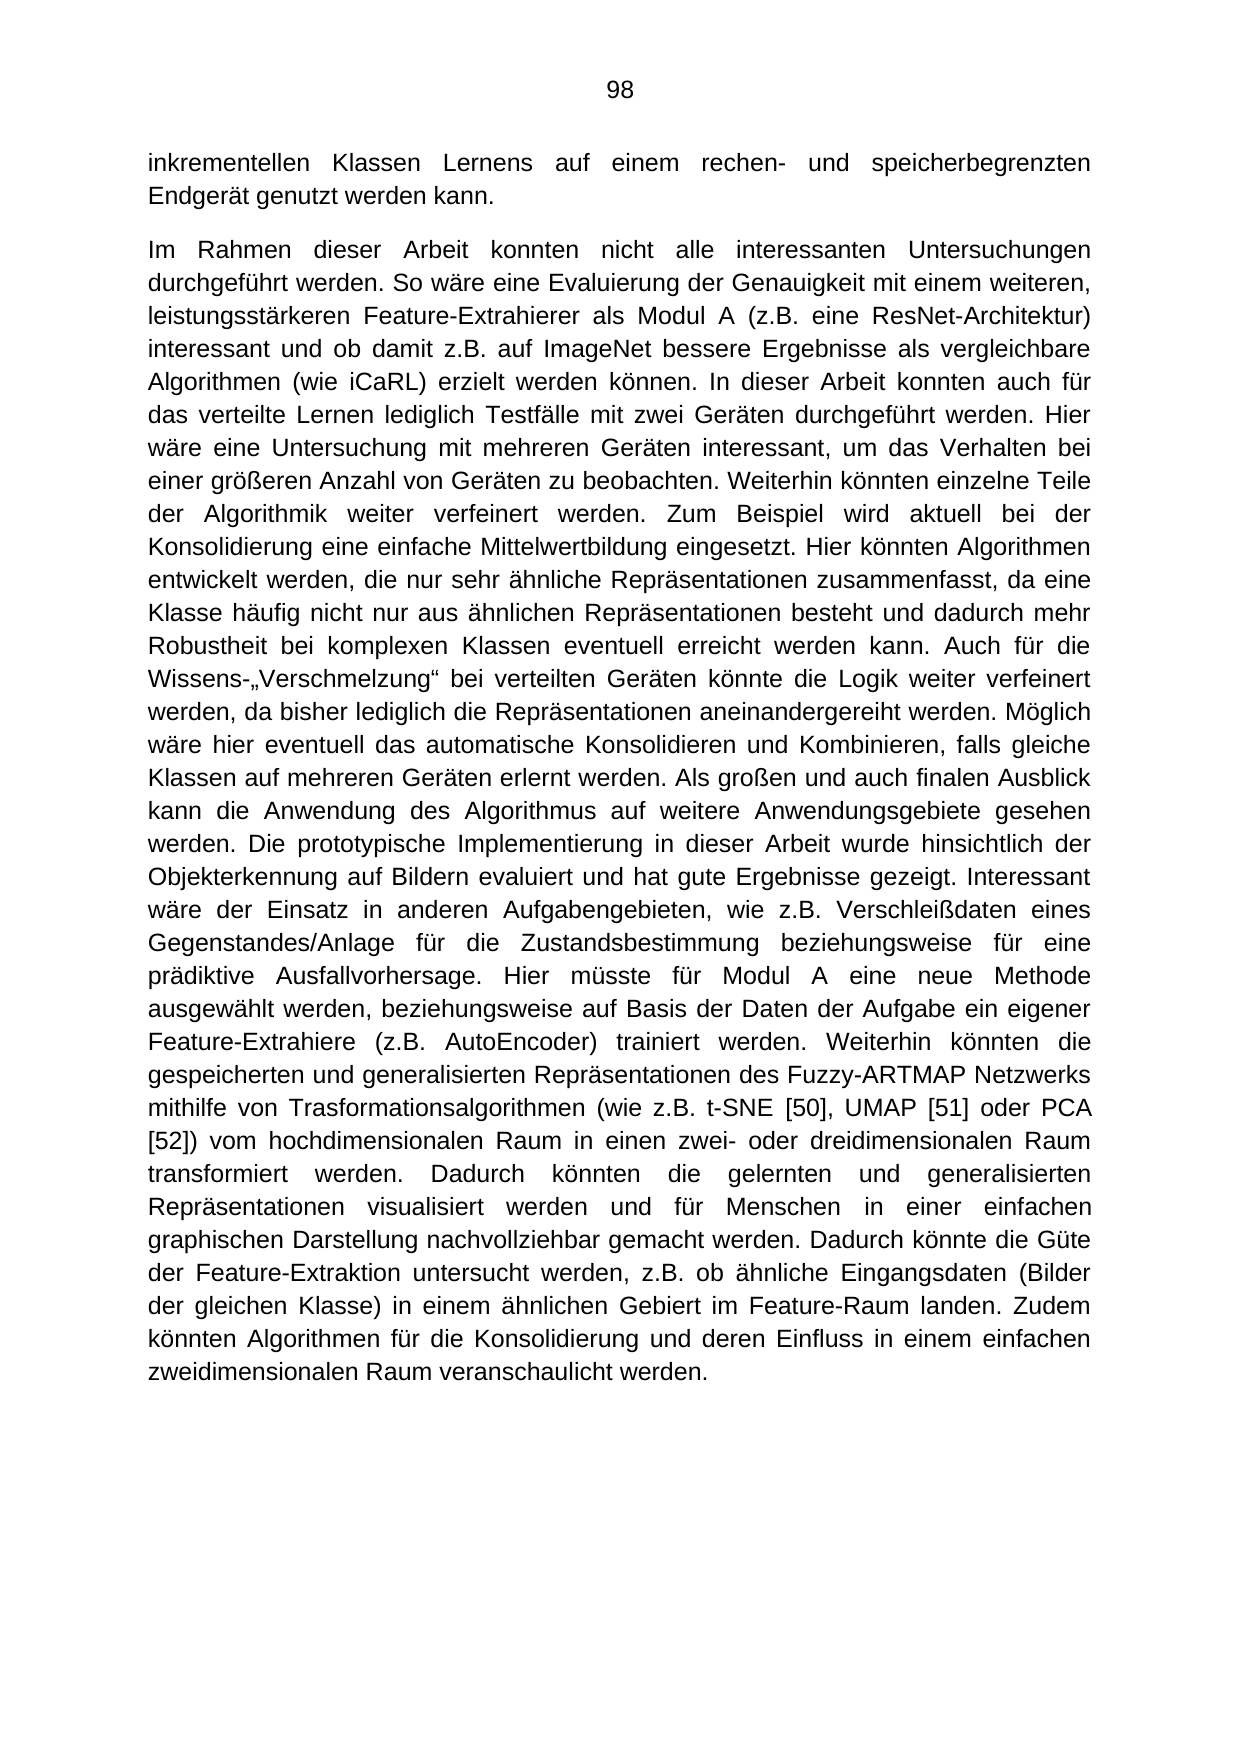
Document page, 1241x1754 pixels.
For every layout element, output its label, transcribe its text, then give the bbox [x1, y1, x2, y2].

text Im Rahmen dieser Arbeit konnten nicht alle interessanten Untersuchungen durchgeführt werden. So wäre eine Evaluierung der Genauigkeit mit einem weiteren, leistungsstärkeren Feature-Extrahierer als Modul A (z.B. eine ResNet-Architektur) interessant und ob damit z.B. auf ImageNet bessere Ergebnisse als vergleichbare Algorithmen (wie iCaRL) erzielt werden können. In dieser Arbeit konnten auch für das verteilte Lernen lediglich Testfälle mit zwei Geräten durchgeführt werden. Hier wäre eine Untersuchung mit mehreren Geräten interessant, um das Verhalten bei einer größeren Anzahl von Geräten zu beobachten. Weiterhin könnten einzelne Teile der Algorithmik weiter verfeinert werden. Zum Beispiel wird aktuell bei der Konsolidierung eine einfache Mittelwertbildung eingesetzt. Hier könnten Algorithmen entwickelt werden, die nur sehr ähnliche Repräsentationen zusammenfasst, da eine Klasse häufig nicht nur aus ähnlichen Repräsentationen besteht und dadurch mehr Robustheit bei komplexen Klassen eventuell erreicht werden kann. Auch für die Wissens-„Verschmelzung“ bei verteilten Geräten könnte die Logik weiter verfeinert werden, da bisher lediglich die Repräsentationen aneinandergereiht werden. Möglich wäre hier eventuell das automatische Konsolidieren und Kombinieren, falls gleiche Klassen auf mehreren Geräten erlernt werden. Als großen und auch finalen Ausblick kann die Anwendung des Algorithmus auf weitere Anwendungsgebiete gesehen werden. Die prototypische Implementierung in dieser Arbeit wurde hinsichtlich der Objekterkennung auf Bildern evaluiert und hat gute Ergebnisse gezeigt. Interessant wäre der Einsatz in anderen Aufgabengebieten, wie z.B. Verschleißdaten eines Gegenstandes/Anlage für die Zustandsbestimmung beziehungsweise für eine prädiktive Ausfallvorhersage. Hier müsste für Modul A eine neue Methode ausgewählt werden, beziehungsweise auf Basis der Daten der Aufgabe ein eigener Feature-Extrahiere (z.B. AutoEncoder) trainiert werden. Weiterhin könnten die gespeicherten und generalisierten Repräsentationen des Fuzzy-ARTMAP Netzwerks mithilfe von Trasformationsalgorithmen (wie z.B. t-SNE , UMAP oder PCA) vom hochdimensionalen Raum in einen zwei- oder dreidimensionalen Raum transformiert werden. Dadurch könnten die gelernten und generalisierten Repräsentationen visualisiert werden und für Menschen in einer einfachen graphischen Darstellung nachvollziehbar gemacht werden. Dadurch könnte die Güte der Feature-Extraktion untersucht werden, z.B. ob ähnliche Eingangsdaten (Bilder der gleichen Klasse) in einem ähnlichen Gebiert im Feature-Raum landen. Zudem könnten Algorithmen für die Konsolidierung und deren Einfluss in einem einfachen zweidimensionalen Raum veranschaulicht werden. [148, 234, 1092, 1386]
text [148, 148, 1092, 209]
